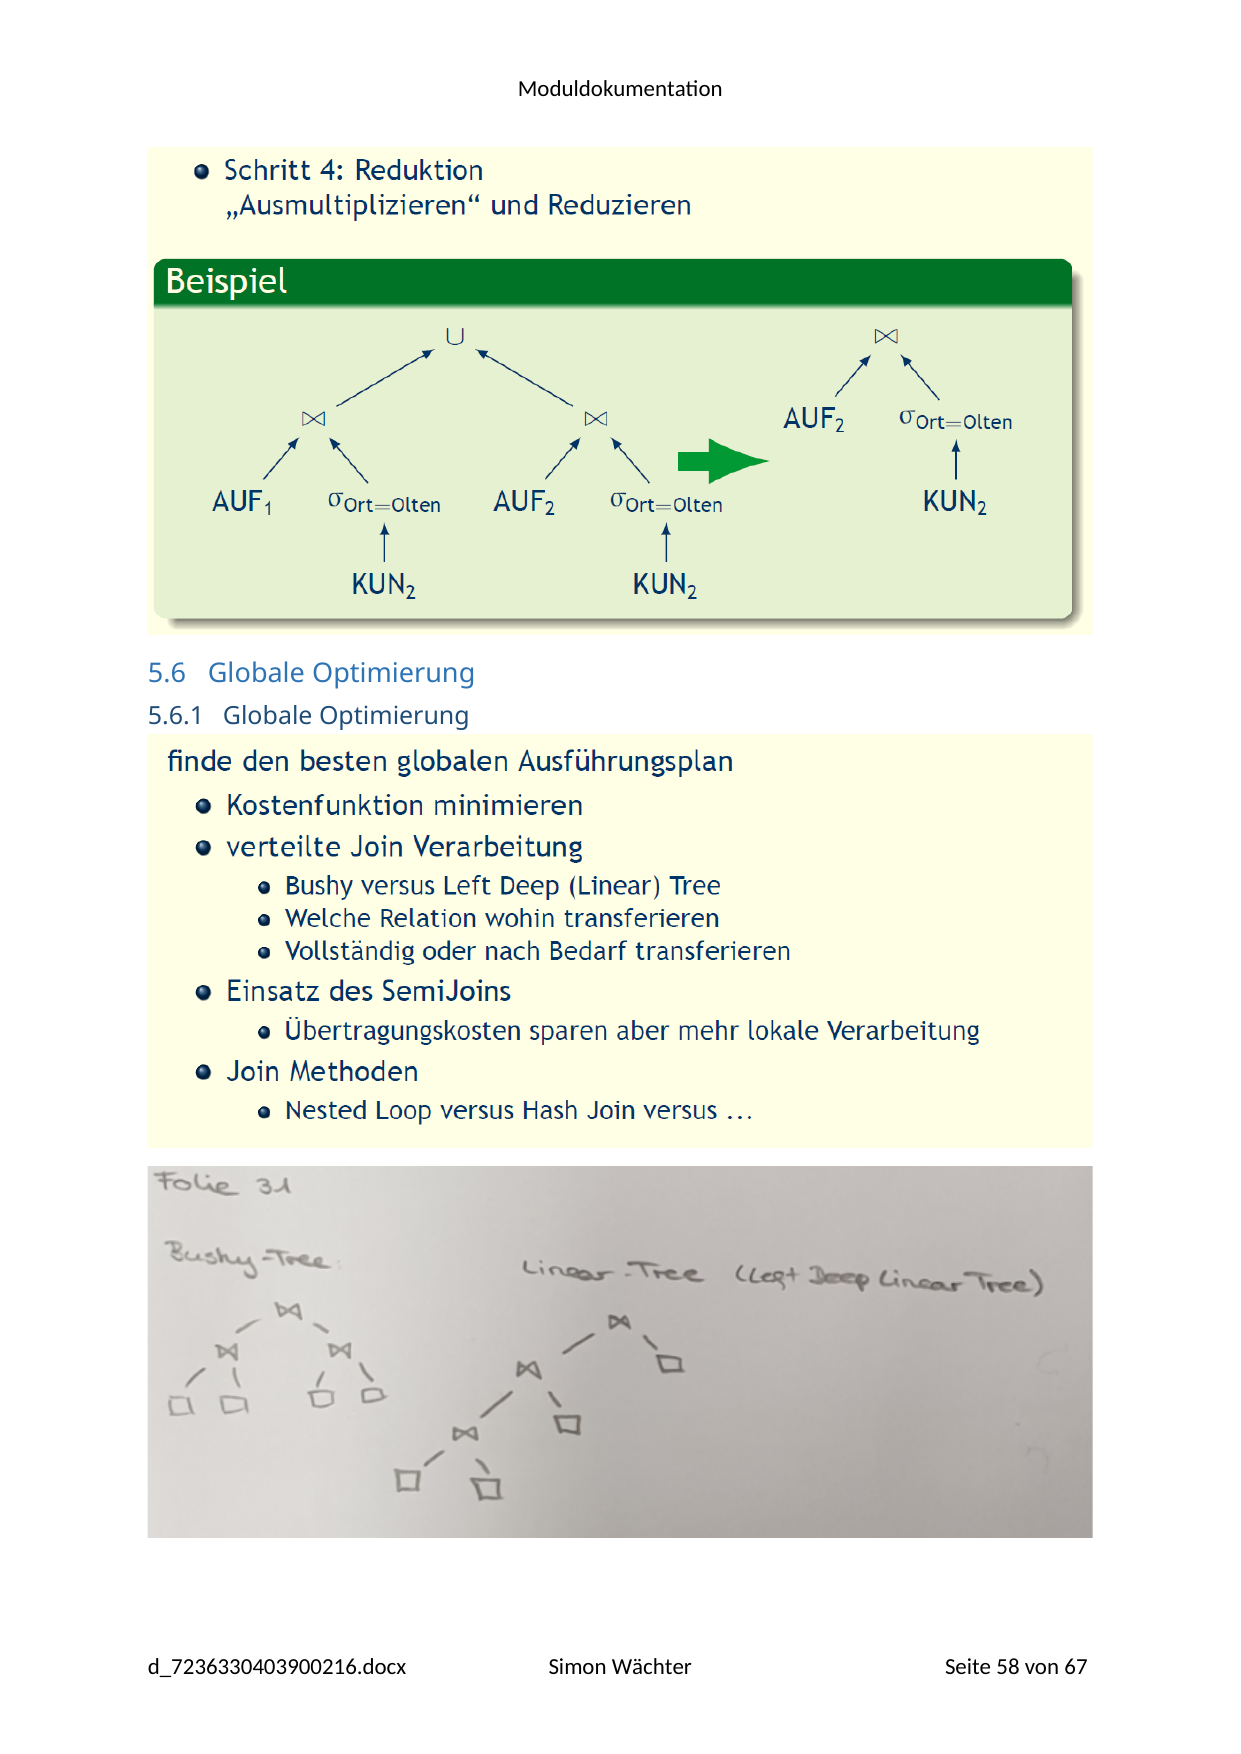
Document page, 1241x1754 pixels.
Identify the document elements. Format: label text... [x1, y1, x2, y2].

picture [147, 1166, 1093, 1538]
picture [147, 147, 1093, 635]
subtitle Globale Optimierung [148, 698, 1093, 732]
picture [147, 734, 1093, 1148]
subtitle Globale Optimierung [148, 654, 1093, 691]
